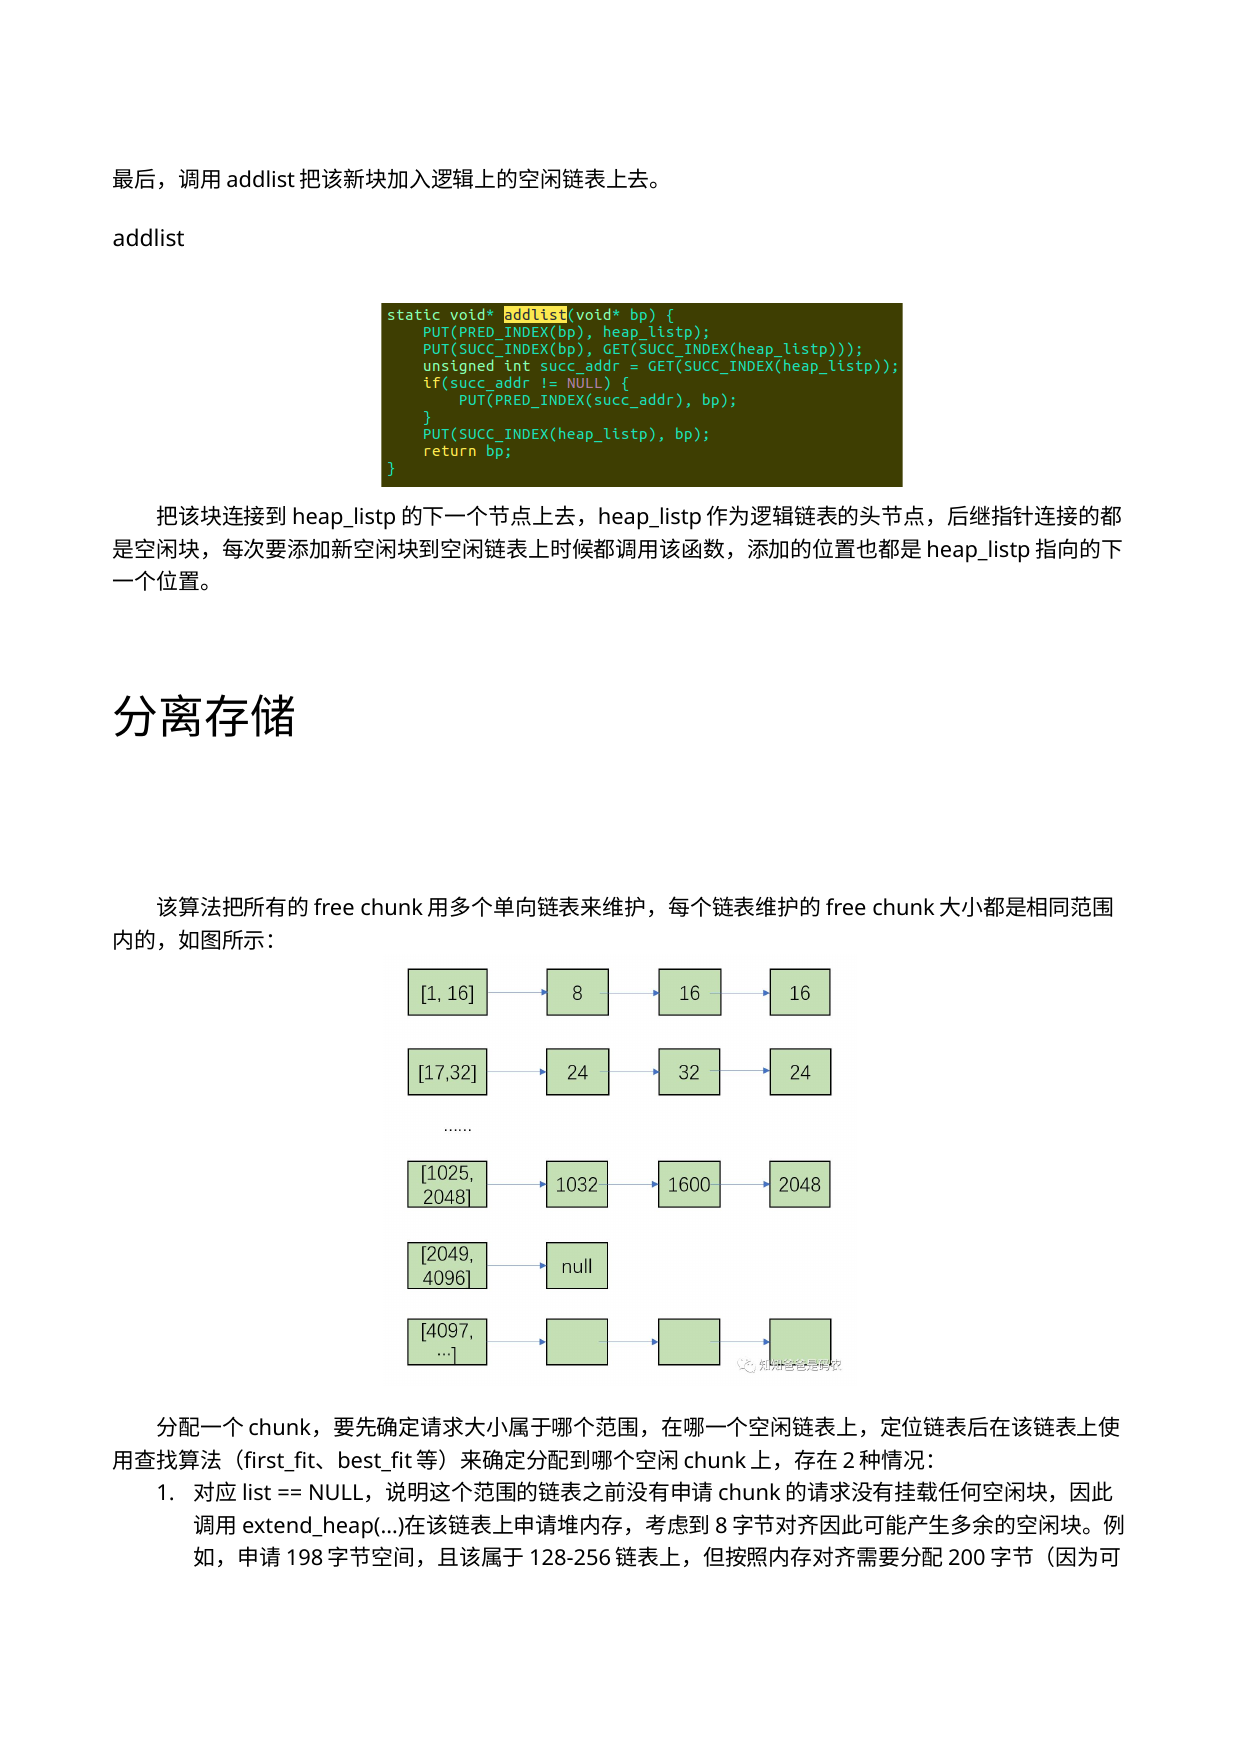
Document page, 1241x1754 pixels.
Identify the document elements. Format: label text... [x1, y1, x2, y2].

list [156, 1475, 1128, 1572]
picture [383, 954, 857, 1386]
subtitle addlist [112, 222, 1128, 254]
text 分配一个chunk，要先确定请求大小属于哪个范围，在哪一个空闲链表上，定位链表后在该链表上使用查找算法（first_fit、best_fit等）来确定分配到哪个空闲chunk上，存在2种情况： [112, 1410, 1128, 1475]
text 该算法把所有的free chunk用多个单向链表来维护，每个链表维护的free chunk大小都是相同范围内的，如图所示： [112, 890, 1128, 955]
picture [381, 303, 903, 487]
subtitle 分离存储 [112, 664, 1128, 762]
text 把该块连接到heap_listp的下一个节点上去，heap_listp作为逻辑链表的头节点，后继指针连接的都是空闲块，每次要添加新空闲块到空闲链表上时候都调用该函数，添加的位置也都是heap_listp指向的下一个位置。 [112, 499, 1128, 596]
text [112, 162, 1128, 194]
